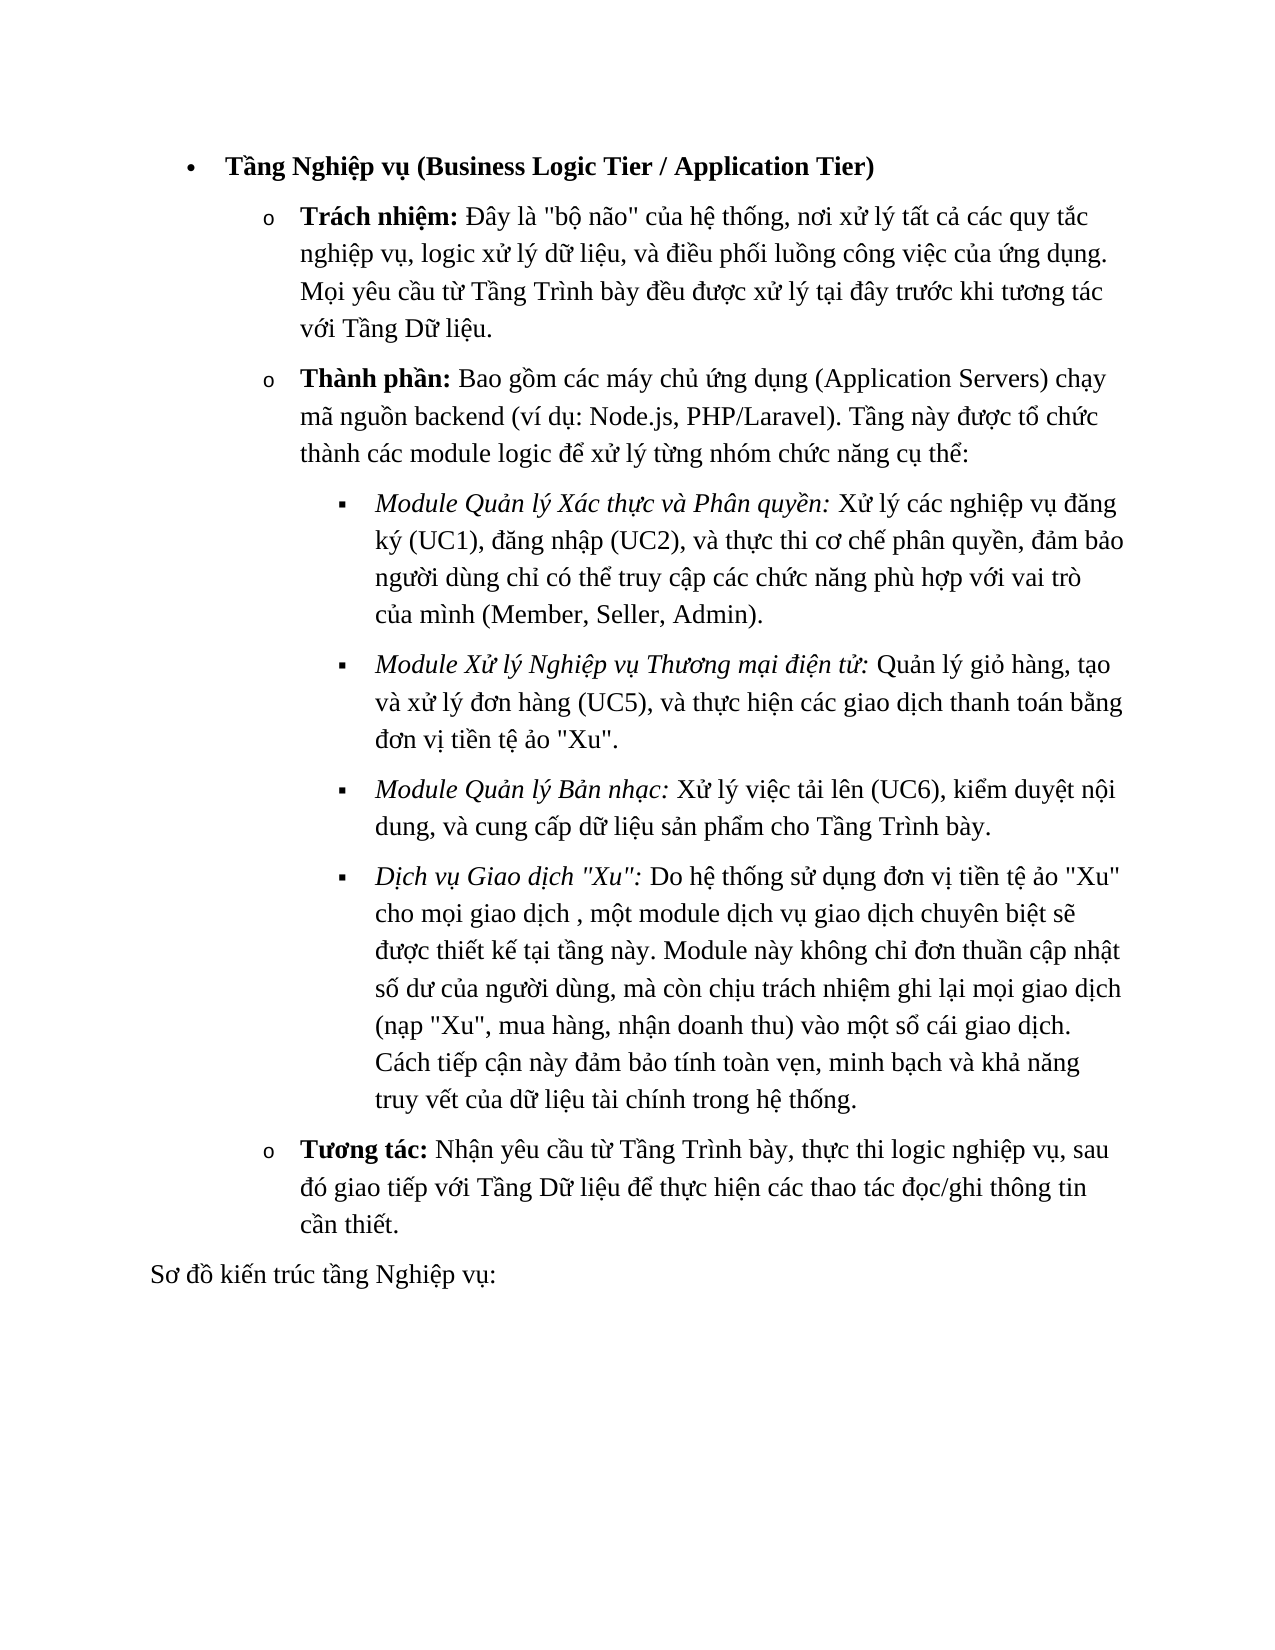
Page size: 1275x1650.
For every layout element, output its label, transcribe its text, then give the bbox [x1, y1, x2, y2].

list Tương tác: Nhận yêu cầu từ Tầng Trình bày, thực thi logic nghiệp vụ, sau đó giao tiếp với Tầng Dữ liệu để thực hiện các thao tác đọc/ghi thông tin cần thiết. [262, 1133, 1125, 1239]
list Thành phần: Bao gồm các máy chủ ứng dụng (Application Servers) chạy mã nguồn backend (ví dụ: Node.js, PHP/Laravel). Tầng này được tổ chức thành các module logic để xử lý từng nhóm chức năng cụ thể: [262, 362, 1125, 468]
list Module Quản lý Xác thực và Phân quyền: Xử lý các nghiệp vụ đăng ký (UC1), đăng nhập (UC2), và thực thi cơ chế phân quyền, đảm bảo người dùng chỉ có thể truy cập các chức năng phù hợp với vai trò của mình (Member, Seller, Admin). [337, 487, 1125, 630]
list Sơ đồ kiến trúc tầng Nghiệp vụ: [150, 1258, 1125, 1289]
list Module Xử lý Nghiệp vụ Thương mại điện tử: Quản lý giỏ hàng, tạo và xử lý đơn hàng (UC5), và thực hiện các giao dịch thanh toán bằng đơn vị tiền tệ ảo "Xu". [337, 648, 1125, 754]
list Dịch vụ Giao dịch "Xu": Do hệ thống sử dụng đơn vị tiền tệ ảo "Xu" cho mọi giao dịch , một module dịch vụ giao dịch chuyên biệt sẽ được thiết kế tại tầng này. Module này không chỉ đơn thuần cập nhật số dư của người dùng, mà còn chịu trách nhiệm ghi lại mọi giao dịch (nạp "Xu", mua hàng, nhận doanh thu) vào một sổ cái giao dịch. Cách tiếp cận này đảm bảo tính toàn vẹn, minh bạch và khả năng truy vết của dữ liệu tài chính trong hệ thống. [337, 860, 1125, 1115]
list Module Quản lý Bản nhạc: Xử lý việc tải lên (UC6), kiểm duyệt nội dung, và cung cấp dữ liệu sản phẩm cho Tầng Trình bày. [337, 773, 1125, 841]
list Tầng Nghiệp vụ (Business Logic Tier / Application Tier) [187, 150, 1125, 181]
list Trách nhiệm: Đây là "bộ não" của hệ thống, nơi xử lý tất cả các quy tắc nghiệp vụ, logic xử lý dữ liệu, và điều phối luồng công việc của ứng dụng. Mọi yêu cầu từ Tầng Trình bày đều được xử lý tại đây trước khi tương tác với Tầng Dữ liệu. [262, 200, 1125, 343]
